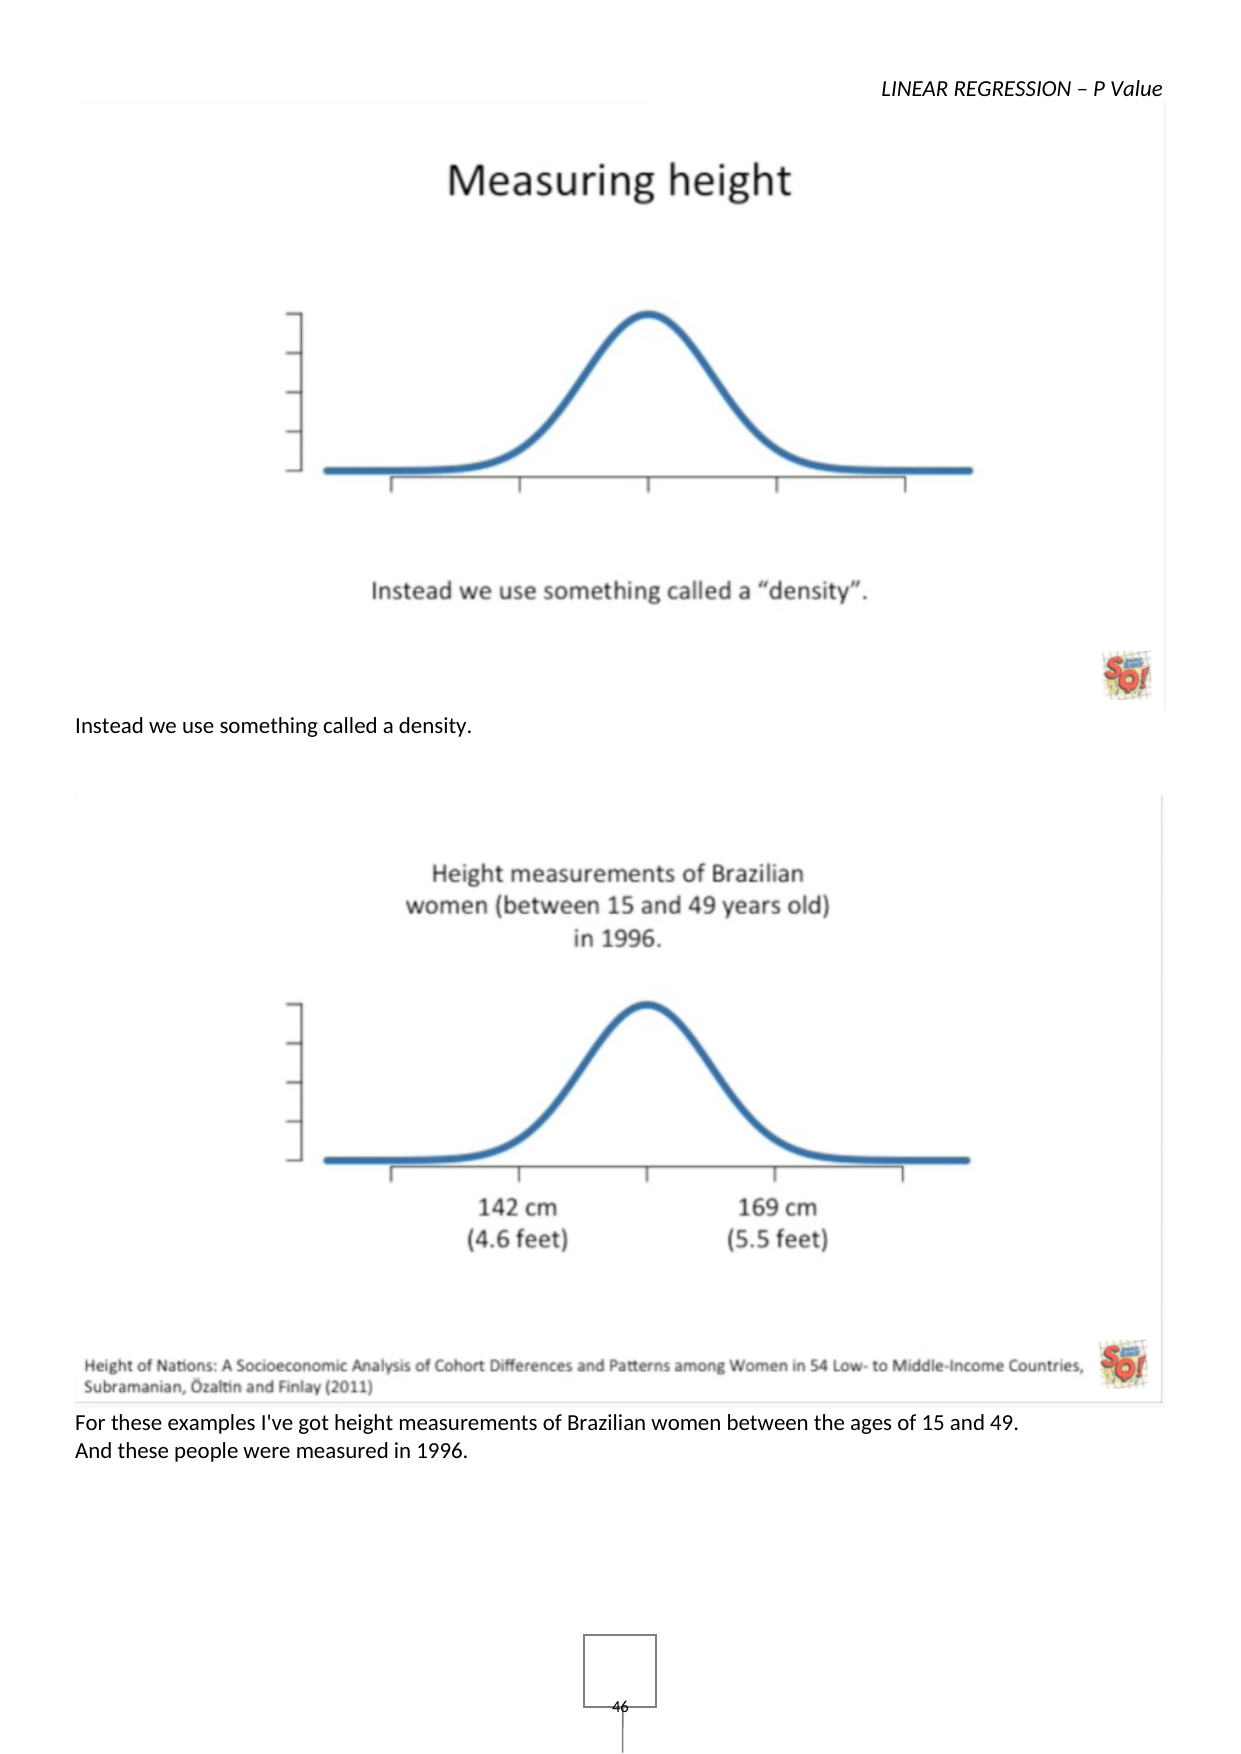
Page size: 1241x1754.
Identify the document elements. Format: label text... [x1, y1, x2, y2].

picture [75, 795, 1166, 1408]
text For these examples I've got height measurements of Brazilian women between the ages of 15 and 49. [75, 1408, 1165, 1436]
picture [75, 101, 1166, 711]
text And these people were measured in 1996. [75, 1436, 1165, 1464]
text Instead we use something called a density. [75, 711, 1165, 739]
